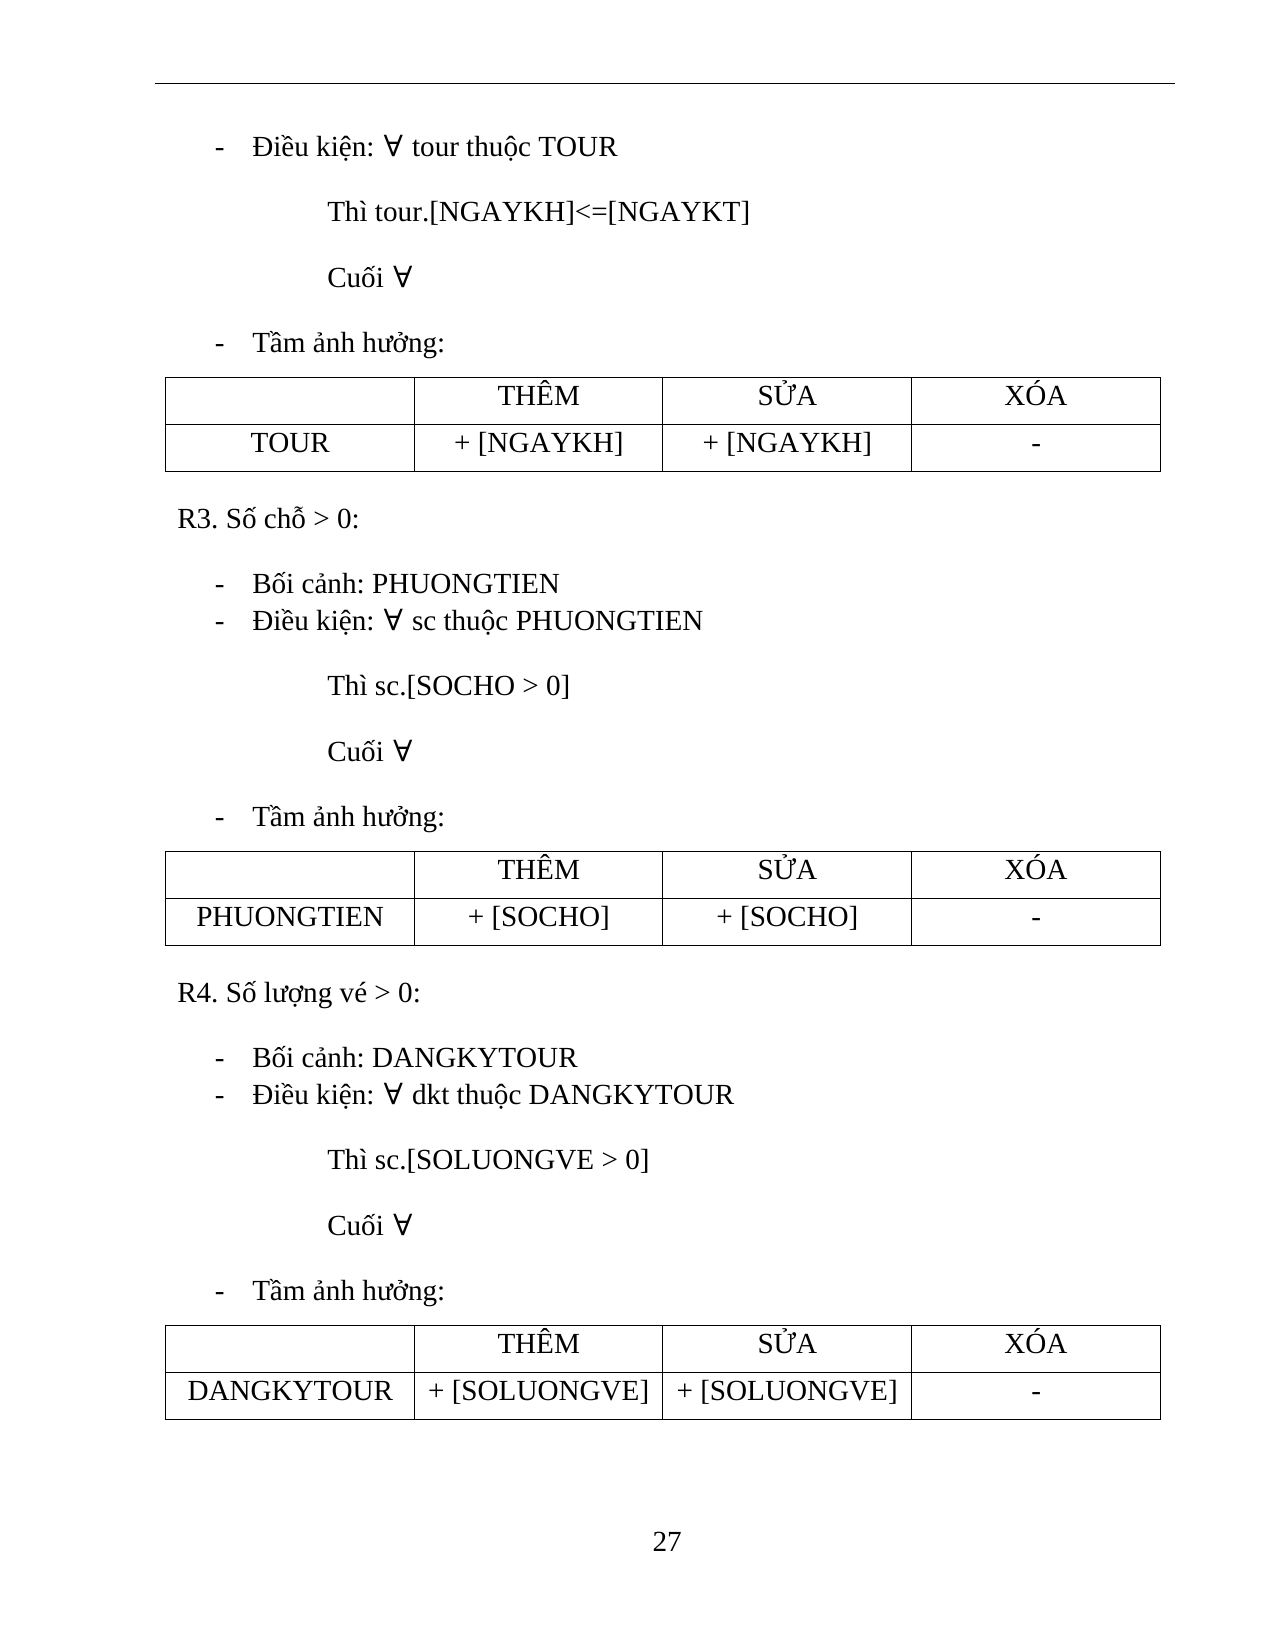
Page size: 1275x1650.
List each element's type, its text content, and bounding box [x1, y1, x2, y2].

table_cell - [912, 899, 1160, 945]
table_cell + [SOCHO] [415, 899, 662, 945]
table_cell PHUONGTIEN [166, 899, 414, 945]
table_cell TOUR [166, 425, 414, 471]
list Bối cảnh: PHUONGTIEN [214, 566, 1156, 599]
table_header [166, 1326, 414, 1372]
list Tầm ảnh hưởng: [214, 1273, 1156, 1307]
list Tầm ảnh hưởng: [214, 799, 1156, 832]
text Thì sc.[SOCHO > 0] [252, 668, 1156, 701]
table_cell + [SOLUONGVE] [415, 1373, 662, 1419]
table_header SỬA [663, 852, 911, 898]
table_cell - [912, 425, 1160, 471]
table_header XÓA [912, 852, 1160, 898]
table_cell + [NGAYKH] [663, 425, 911, 471]
table_header THÊM [415, 1326, 662, 1372]
text R3. Số chỗ > 0: [177, 501, 1156, 535]
text Cuối ∀ [252, 258, 1156, 293]
table_header XÓA [912, 1326, 1160, 1372]
list Bối cảnh: DANGKYTOUR [214, 1040, 1156, 1073]
text Cuối ∀ [252, 1207, 1156, 1242]
list Điều kiện: ∀ sc thuộc PHUONGTIEN [214, 601, 1156, 637]
table_cell DANGKYTOUR [166, 1373, 414, 1419]
text R4. Số lượng vé > 0: [177, 975, 1156, 1009]
table_header [166, 852, 414, 898]
table_cell + [SOLUONGVE] [663, 1373, 911, 1419]
table_cell - [912, 1373, 1160, 1419]
table_header XÓA [912, 378, 1160, 424]
table_cell + [NGAYKH] [415, 425, 662, 471]
table_header SỬA [663, 1326, 911, 1372]
table_cell + [SOCHO] [663, 899, 911, 945]
text Cuối ∀ [252, 732, 1156, 768]
list Điều kiện: ∀ dkt thuộc DANGKYTOUR [214, 1076, 1156, 1111]
text Thì sc.[SOLUONGVE > 0] [252, 1142, 1156, 1176]
list Tầm ảnh hưởng: [214, 325, 1156, 358]
table_header THÊM [415, 852, 662, 898]
table_header THÊM [415, 378, 662, 424]
list Điều kiện: ∀ tour thuộc TOUR [214, 127, 1156, 162]
text Thì tour.[NGAYKH]<=[NGAYKT] [252, 194, 1156, 227]
table_header [166, 378, 414, 424]
table_header SỬA [663, 378, 911, 424]
